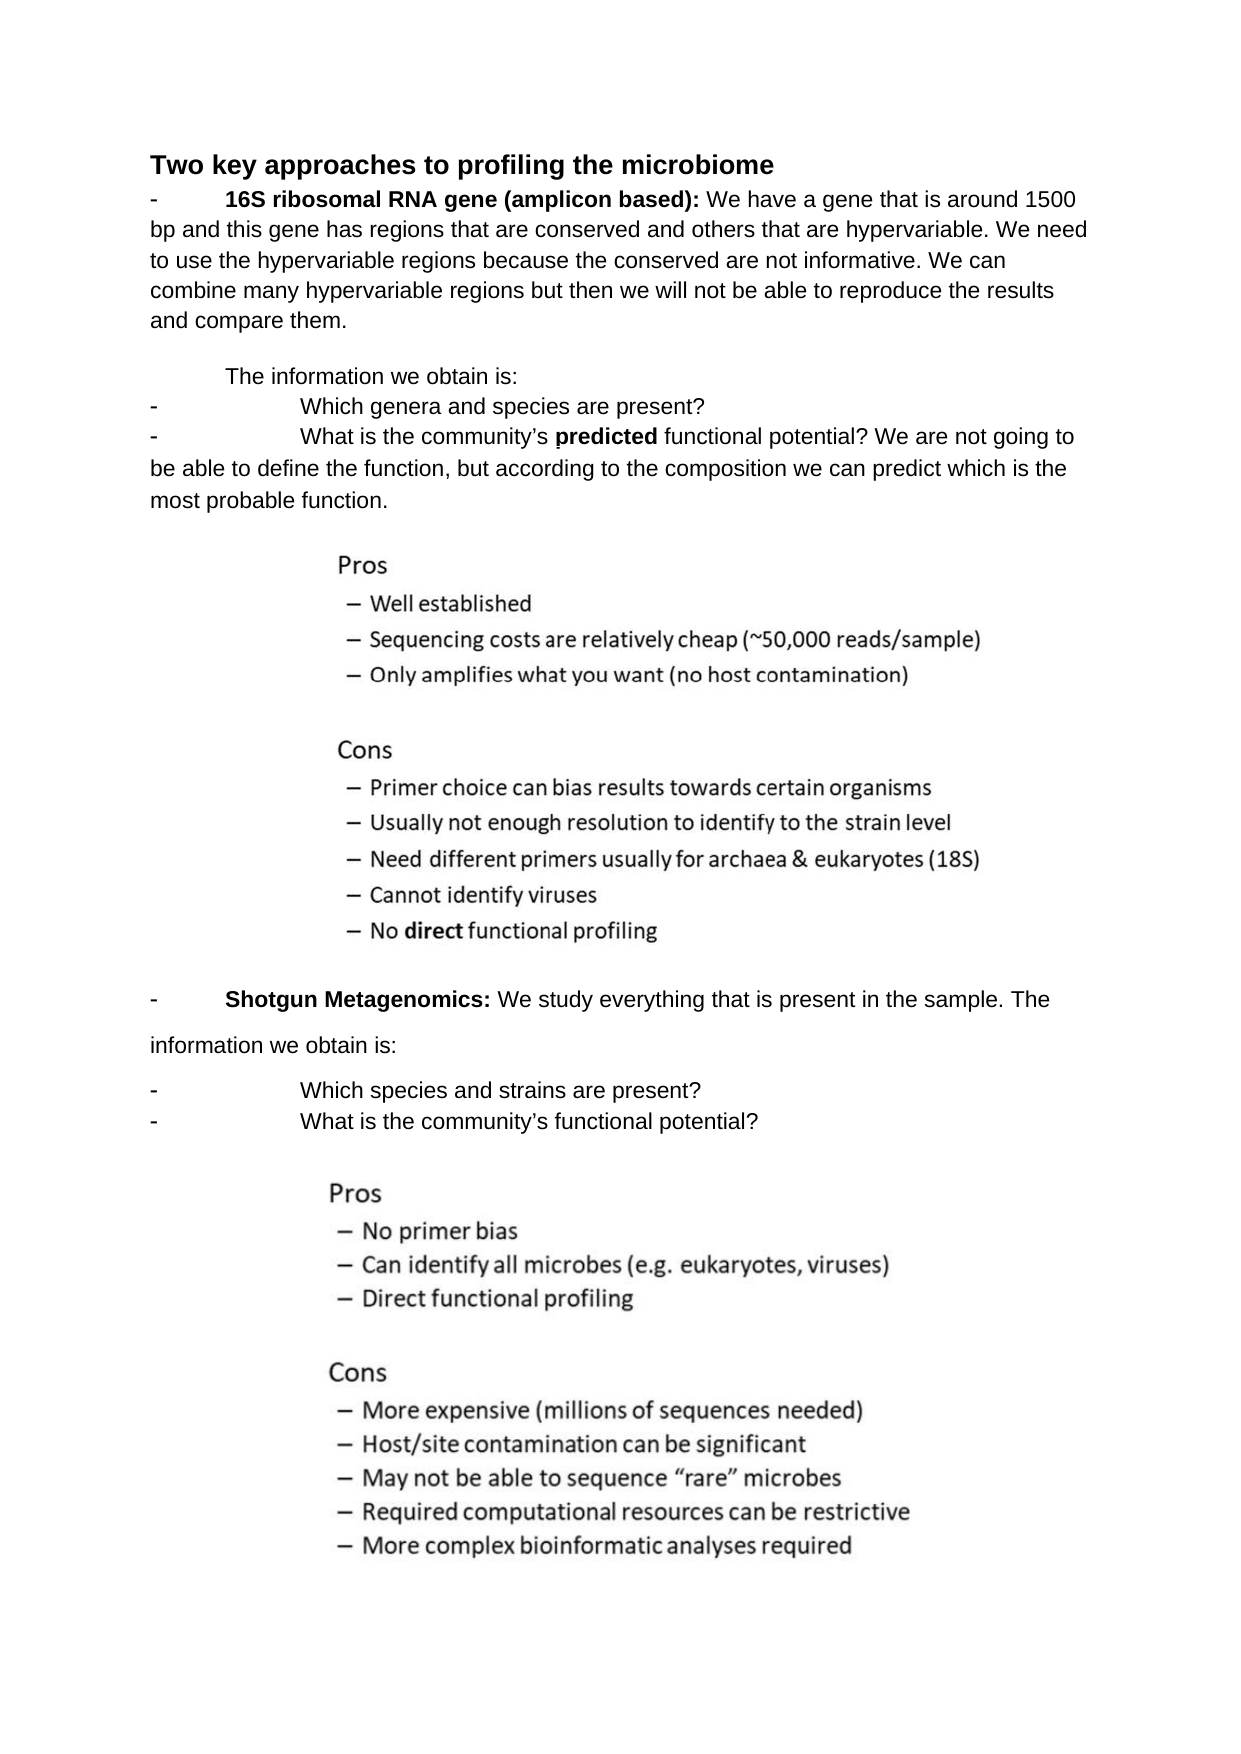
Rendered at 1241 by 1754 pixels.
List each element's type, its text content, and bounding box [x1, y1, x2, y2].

list Shotgun Metagenomics: We study everything that is present in the sample. The information we obtain is: [150, 986, 1094, 1058]
text Two key approaches to profiling the microbiome [150, 149, 1094, 180]
list What is the community’s functional potential? [150, 1108, 1094, 1134]
list 16S ribosomal RNA gene (amplicon based): We have a gene that is around 1500 bp and this gene has regions that are conserved and others that are hypervariable. We need to use the hypervariable regions because the conserved are not informative. We can combine many hypervariable regions but then we will not be able to reproduce the results and compare them. [150, 186, 1094, 333]
list Which species and strains are present? [150, 1077, 1094, 1104]
picture [330, 548, 988, 949]
picture [321, 1172, 923, 1569]
list What is the community’s predicted functional potential? We are not going to be able to define the function, but according to the composition we can predict which is the most probable function. [150, 423, 1094, 513]
list Which genera and species are present? [150, 393, 1094, 419]
text The information we obtain is: [225, 363, 1094, 389]
